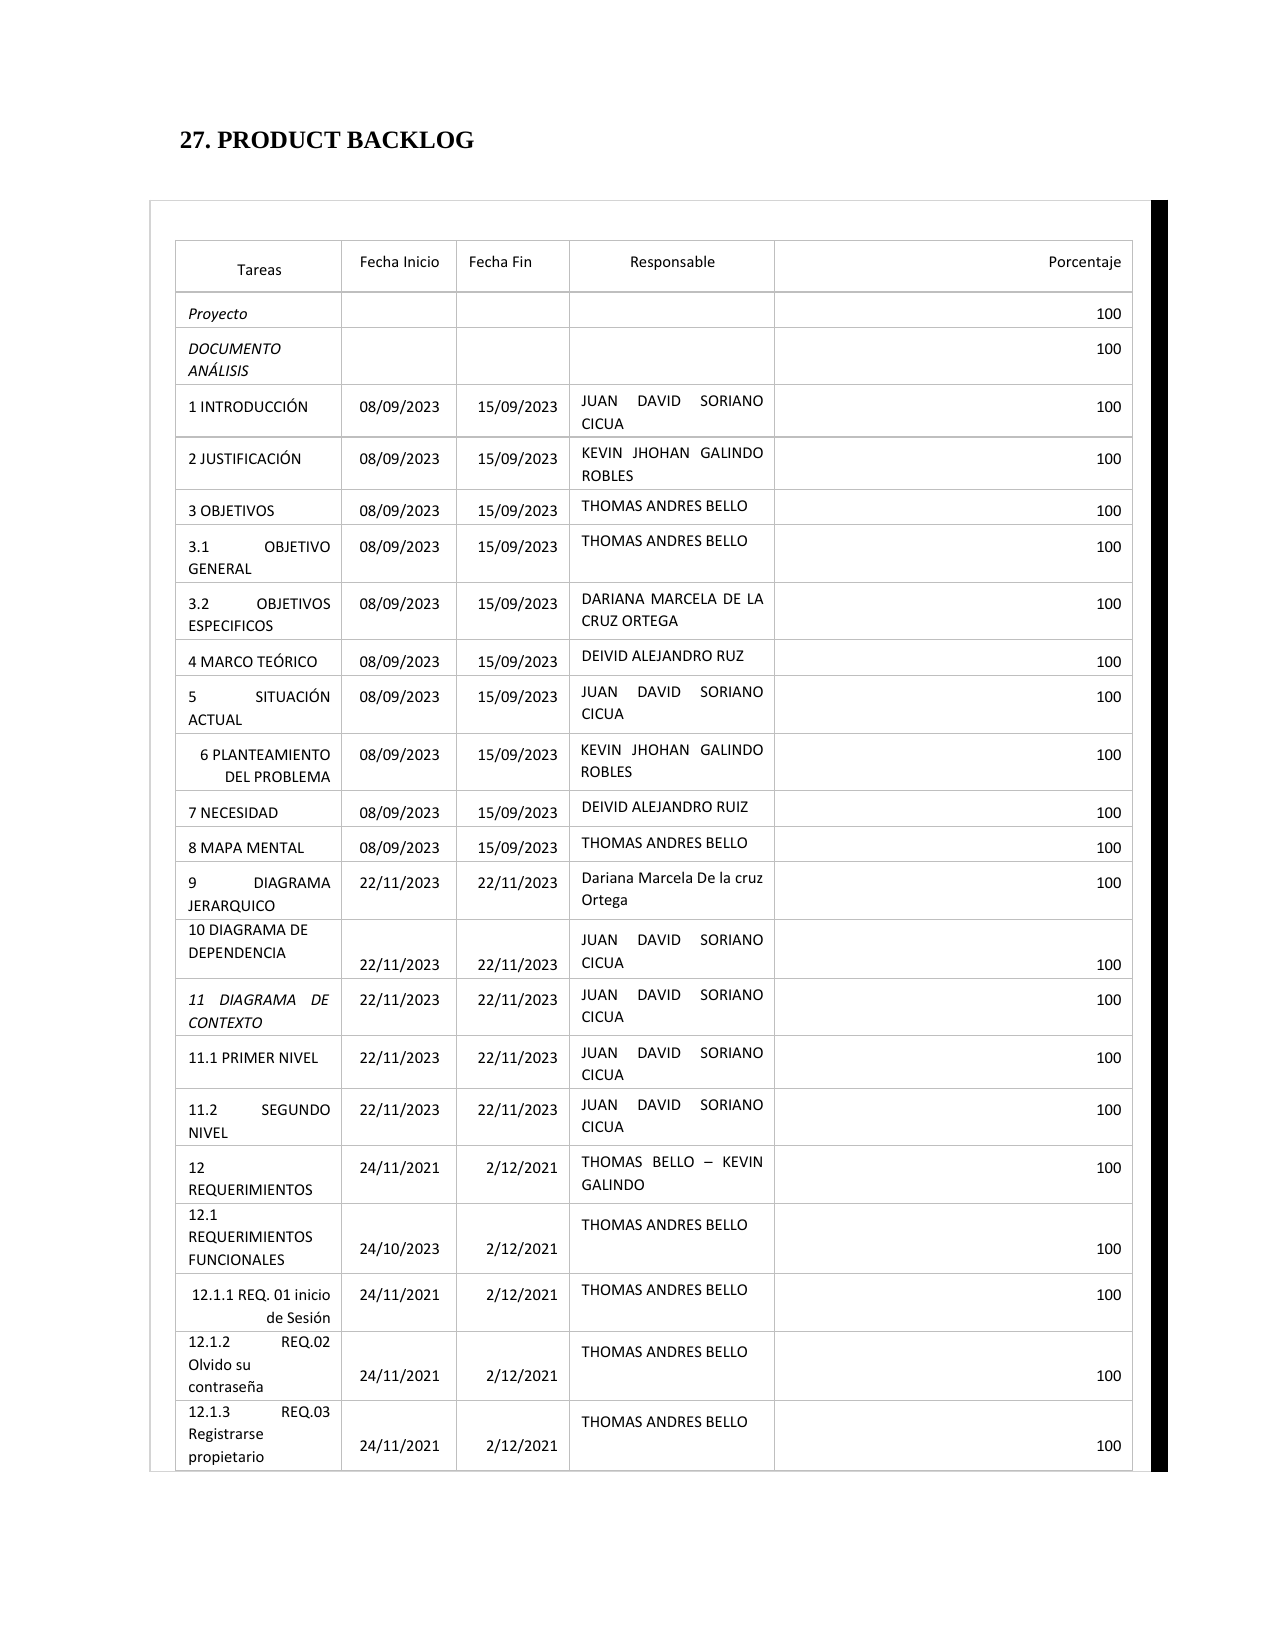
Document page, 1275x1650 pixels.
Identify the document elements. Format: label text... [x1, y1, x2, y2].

table_header [151, 201, 1151, 1471]
subtitle PRODUCT BACKLOG [179, 125, 1125, 154]
